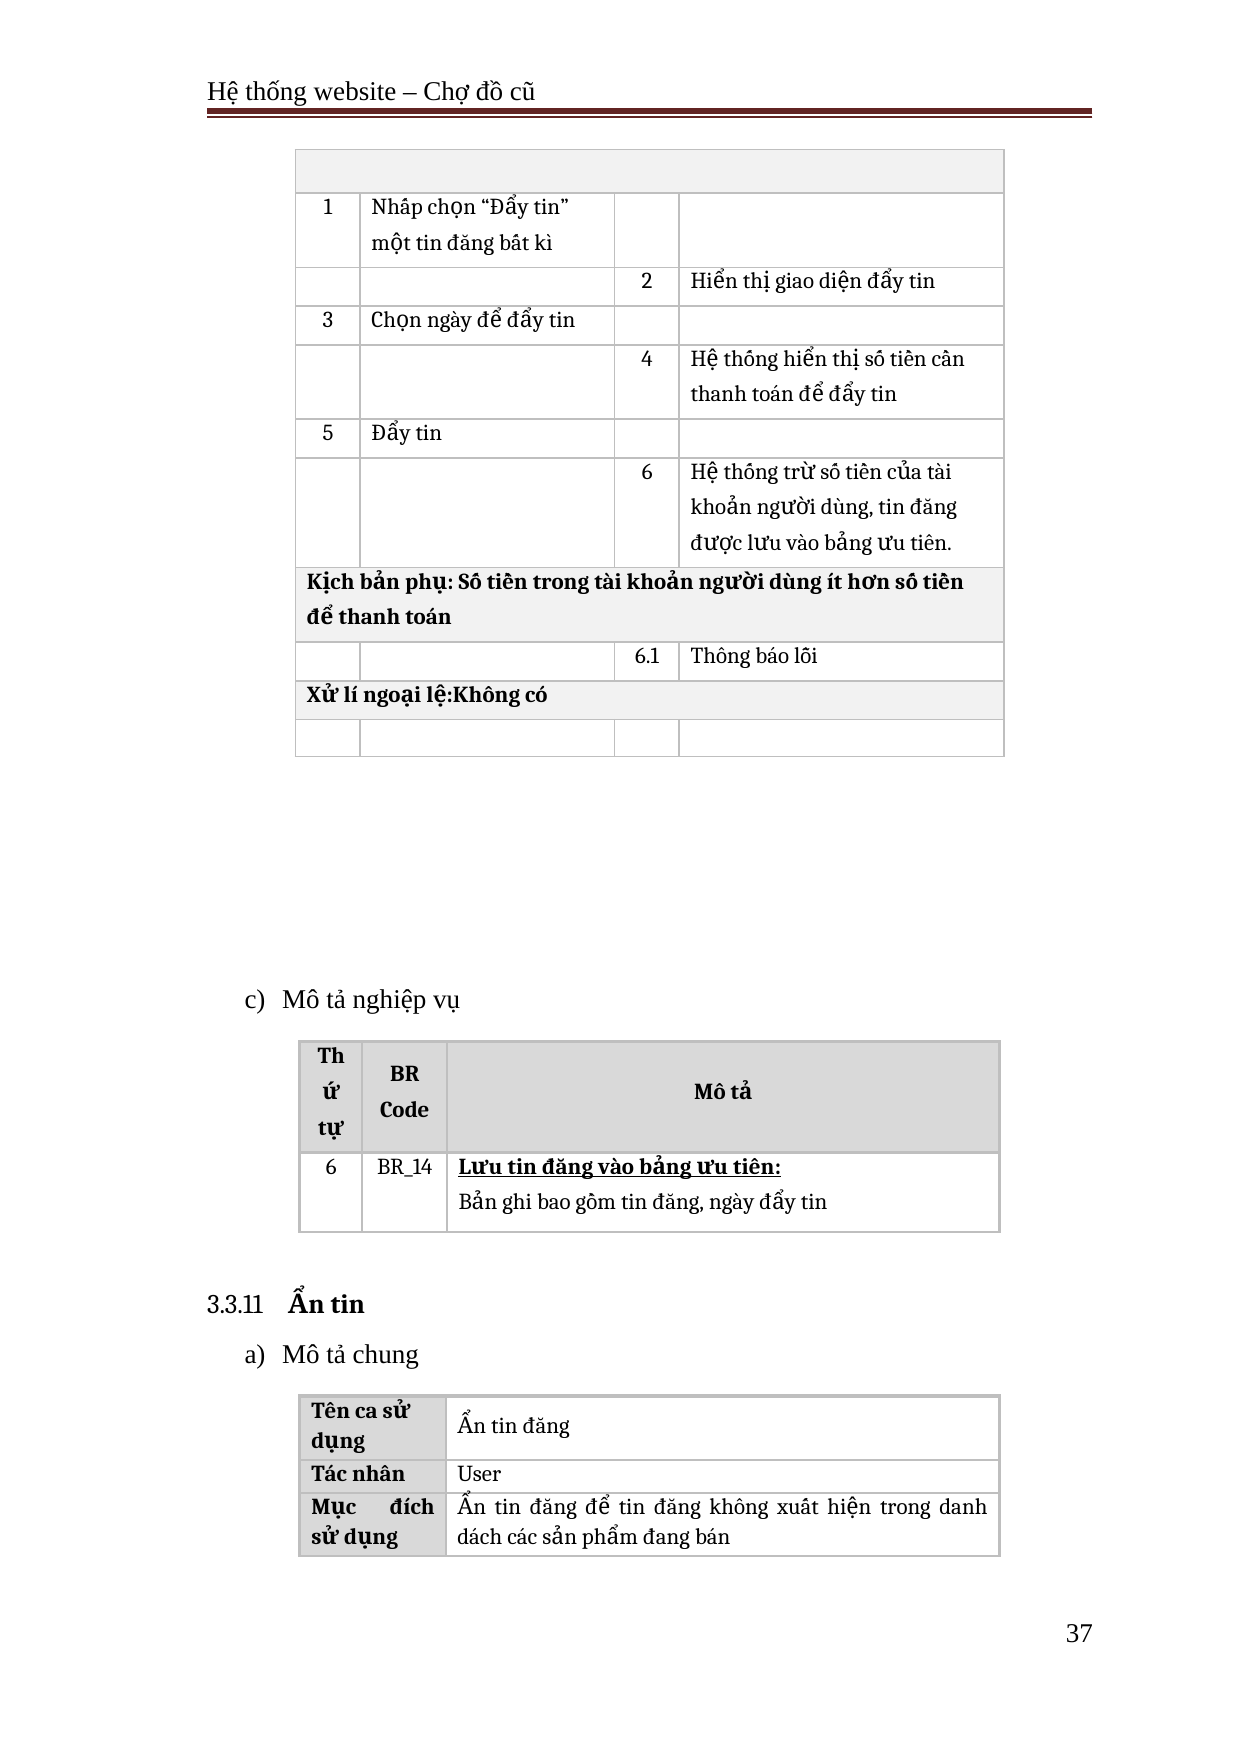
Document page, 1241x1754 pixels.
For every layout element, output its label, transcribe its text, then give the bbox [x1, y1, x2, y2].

list Mô tả chung [244, 1338, 1092, 1369]
table_cell [615, 420, 678, 457]
table_cell [361, 720, 614, 756]
table_cell [680, 420, 1003, 457]
table_cell 5 [296, 420, 359, 457]
table_cell 6 [615, 459, 678, 567]
table_cell [615, 194, 678, 267]
table_cell [615, 307, 678, 344]
table_cell Ẩn tin đăng để tin đăng không xuất hiện trong danh dách các sản phẩm đang bán [447, 1494, 998, 1555]
table_cell Chọn ngày để đẩy tin [361, 307, 614, 344]
table_cell BR_14 [363, 1154, 446, 1231]
table_cell [361, 643, 614, 680]
table_cell [615, 720, 678, 756]
table_cell [680, 194, 1003, 267]
table_header Mô tả [448, 1043, 998, 1151]
table_header Thứ tự [301, 1043, 361, 1151]
table_cell [296, 643, 359, 680]
table_cell Kịch bản phụ: Số tiền trong tài khoản người dùng ít hơn số tiền để thanh toán [296, 568, 1003, 641]
table_cell Xử lí ngoại lệ:Không có [296, 682, 1003, 719]
table_cell [680, 720, 1003, 756]
table_cell [296, 268, 359, 305]
table_header BR Code [363, 1043, 446, 1151]
table_cell Nhấp chọn “Đẩy tin” một tin đăng bất kì [361, 194, 614, 267]
table_cell Thông báo lỗi [680, 643, 1003, 680]
table_cell [361, 459, 614, 567]
table_cell Mục đích sử dụng [301, 1494, 445, 1555]
table_cell [296, 720, 359, 756]
subtitle Ẩn tin [207, 1289, 1092, 1321]
table_cell [680, 307, 1003, 344]
table_cell [296, 459, 359, 567]
table_cell 6 [301, 1154, 361, 1231]
table_cell [361, 268, 614, 305]
table_header Tên ca sử dụng [301, 1398, 445, 1459]
table_cell 3 [296, 307, 359, 344]
table_cell [361, 346, 614, 418]
table_cell Tác nhân [301, 1461, 445, 1492]
table_cell 1 [296, 194, 359, 267]
table_cell Đẩy tin [361, 420, 614, 457]
table_cell Hệ thống hiển thị số tiền cần thanh toán để đẩy tin [680, 346, 1003, 418]
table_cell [296, 150, 1003, 192]
table_cell Hiển thị giao diện đẩy tin [680, 268, 1003, 305]
table_cell [296, 346, 359, 418]
table_cell Hệ thống trừ số tiền của tài khoản người dùng, tin đăng được lưu vào bảng ưu tiên. [680, 459, 1003, 567]
table_cell 2 [615, 268, 678, 305]
table_cell User [447, 1461, 998, 1492]
table_cell 4 [615, 346, 678, 418]
table_header Ẩn tin đăng [447, 1398, 998, 1459]
list Mô tả nghiệp vụ [244, 983, 1092, 1015]
table_cell Lưu tin đăng vào bảng ưu tiên: Bản ghi bao gồm tin đăng, ngày đẩy tin [448, 1154, 998, 1231]
table_cell 6.1 [615, 643, 678, 680]
